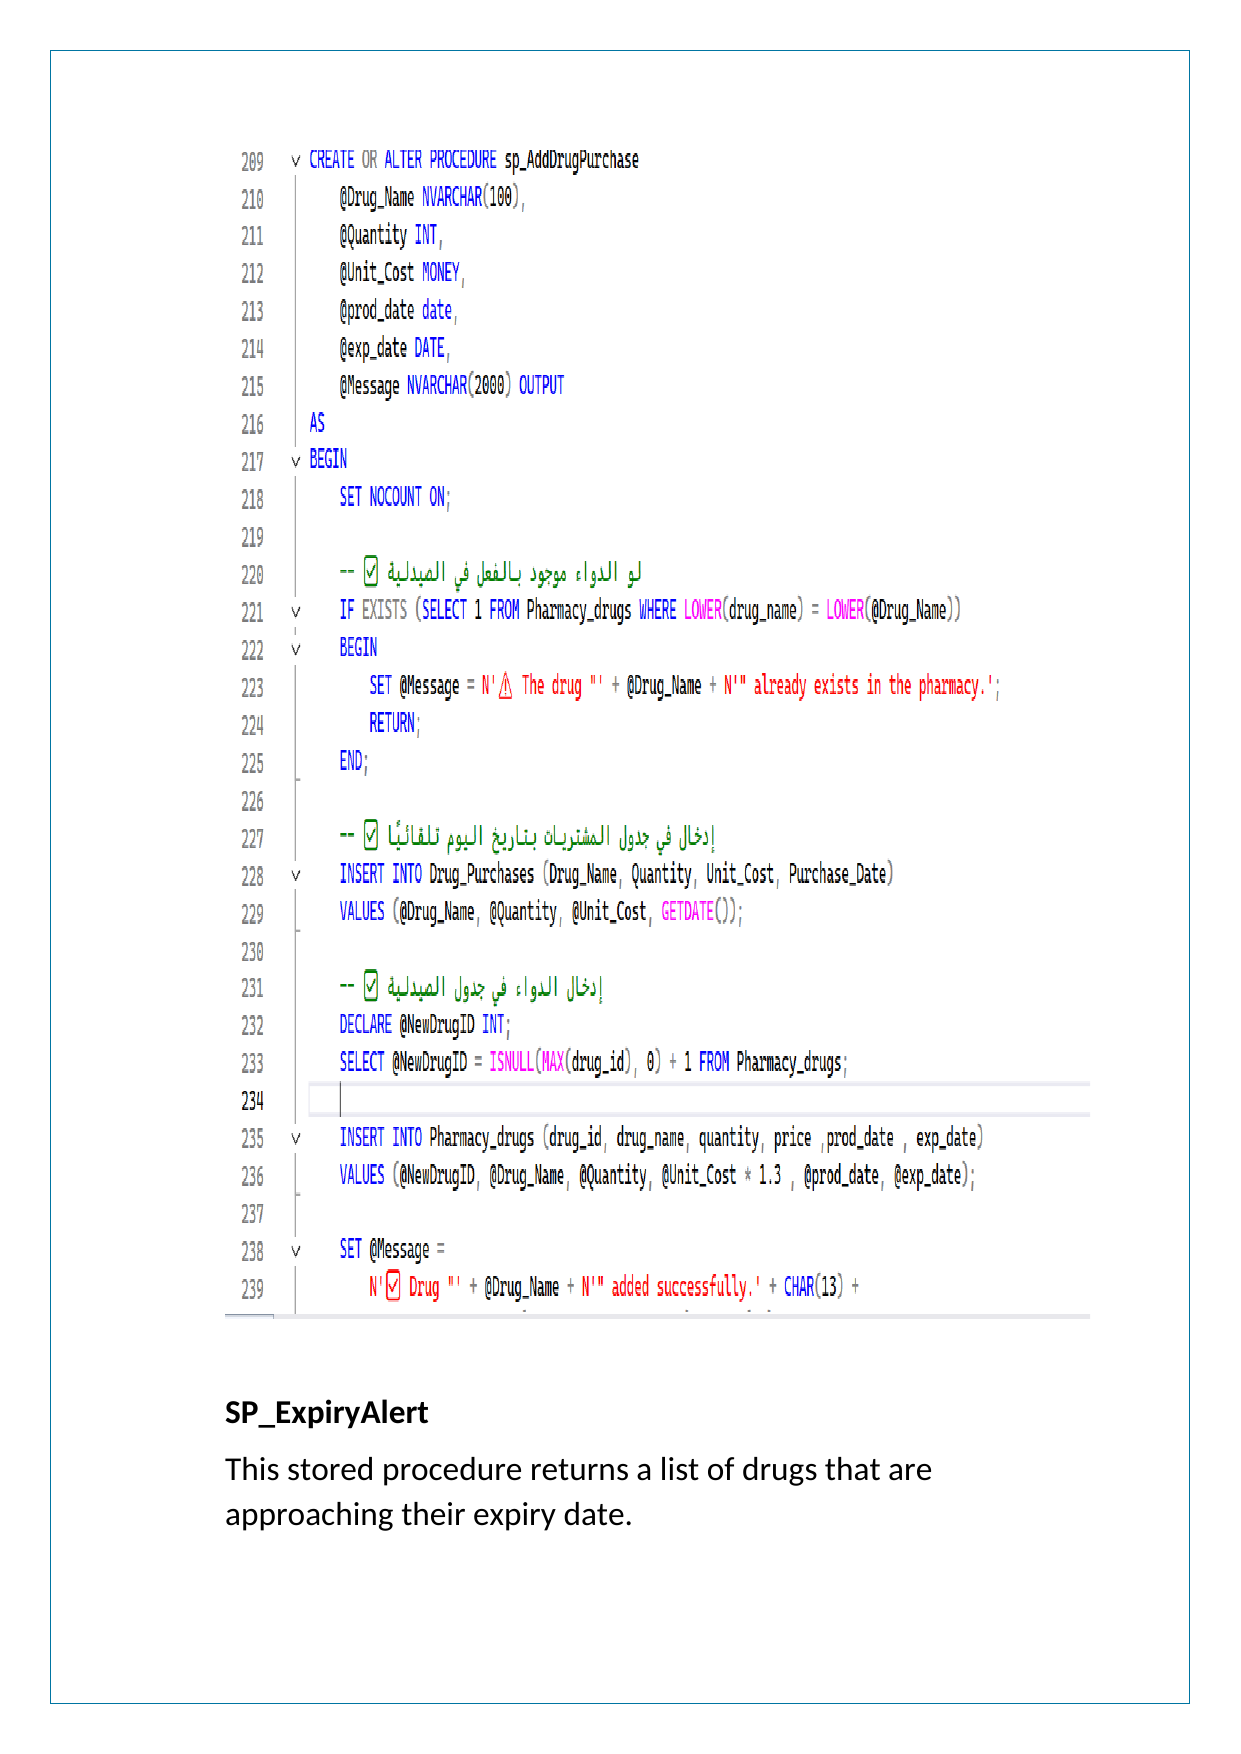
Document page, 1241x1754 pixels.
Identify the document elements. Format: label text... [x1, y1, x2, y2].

text SP_ExpiryAlert [225, 1391, 1053, 1432]
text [225, 1448, 1053, 1534]
picture [225, 150, 1091, 1319]
